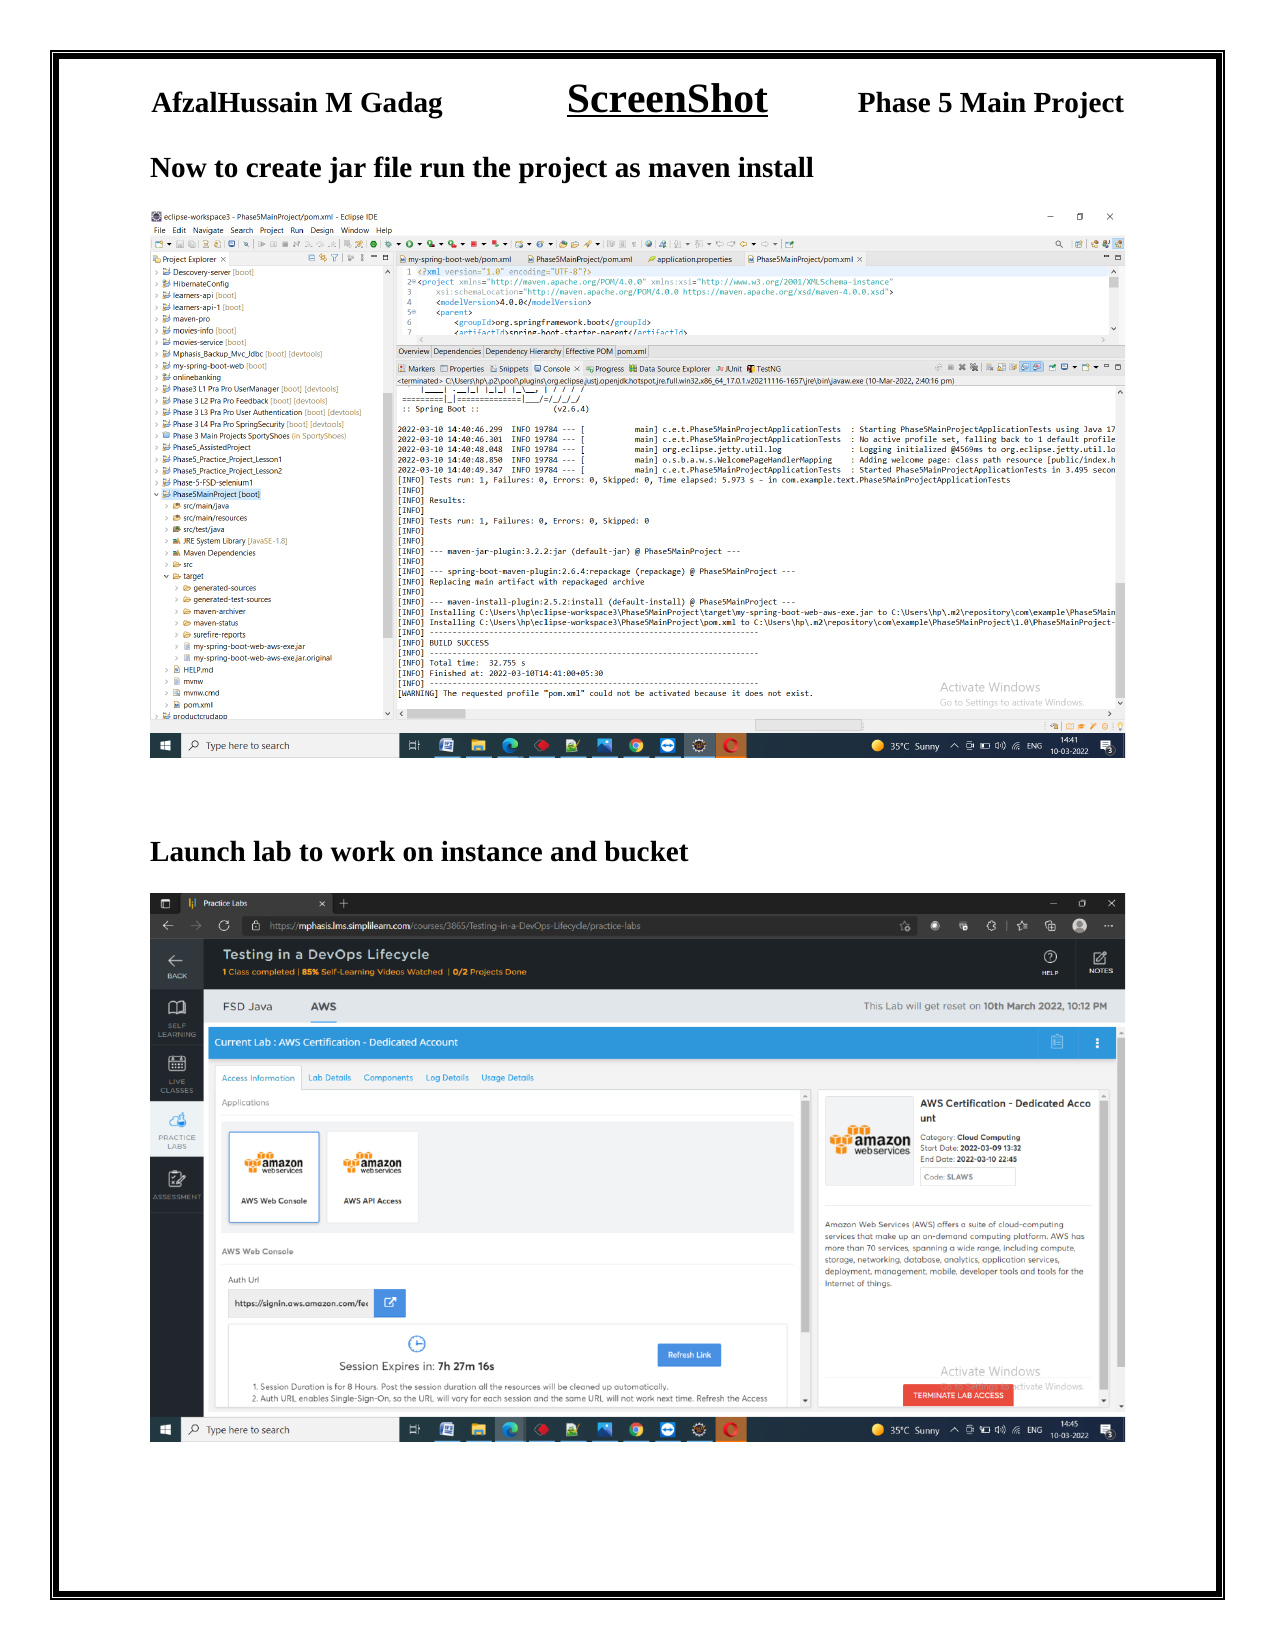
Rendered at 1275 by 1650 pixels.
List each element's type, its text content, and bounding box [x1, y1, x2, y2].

picture [150, 893, 1125, 1442]
text Now to create jar file run the project as maven install [150, 150, 1125, 183]
text Launch lab to work on instance and bucket [150, 834, 1125, 867]
picture [150, 209, 1125, 758]
